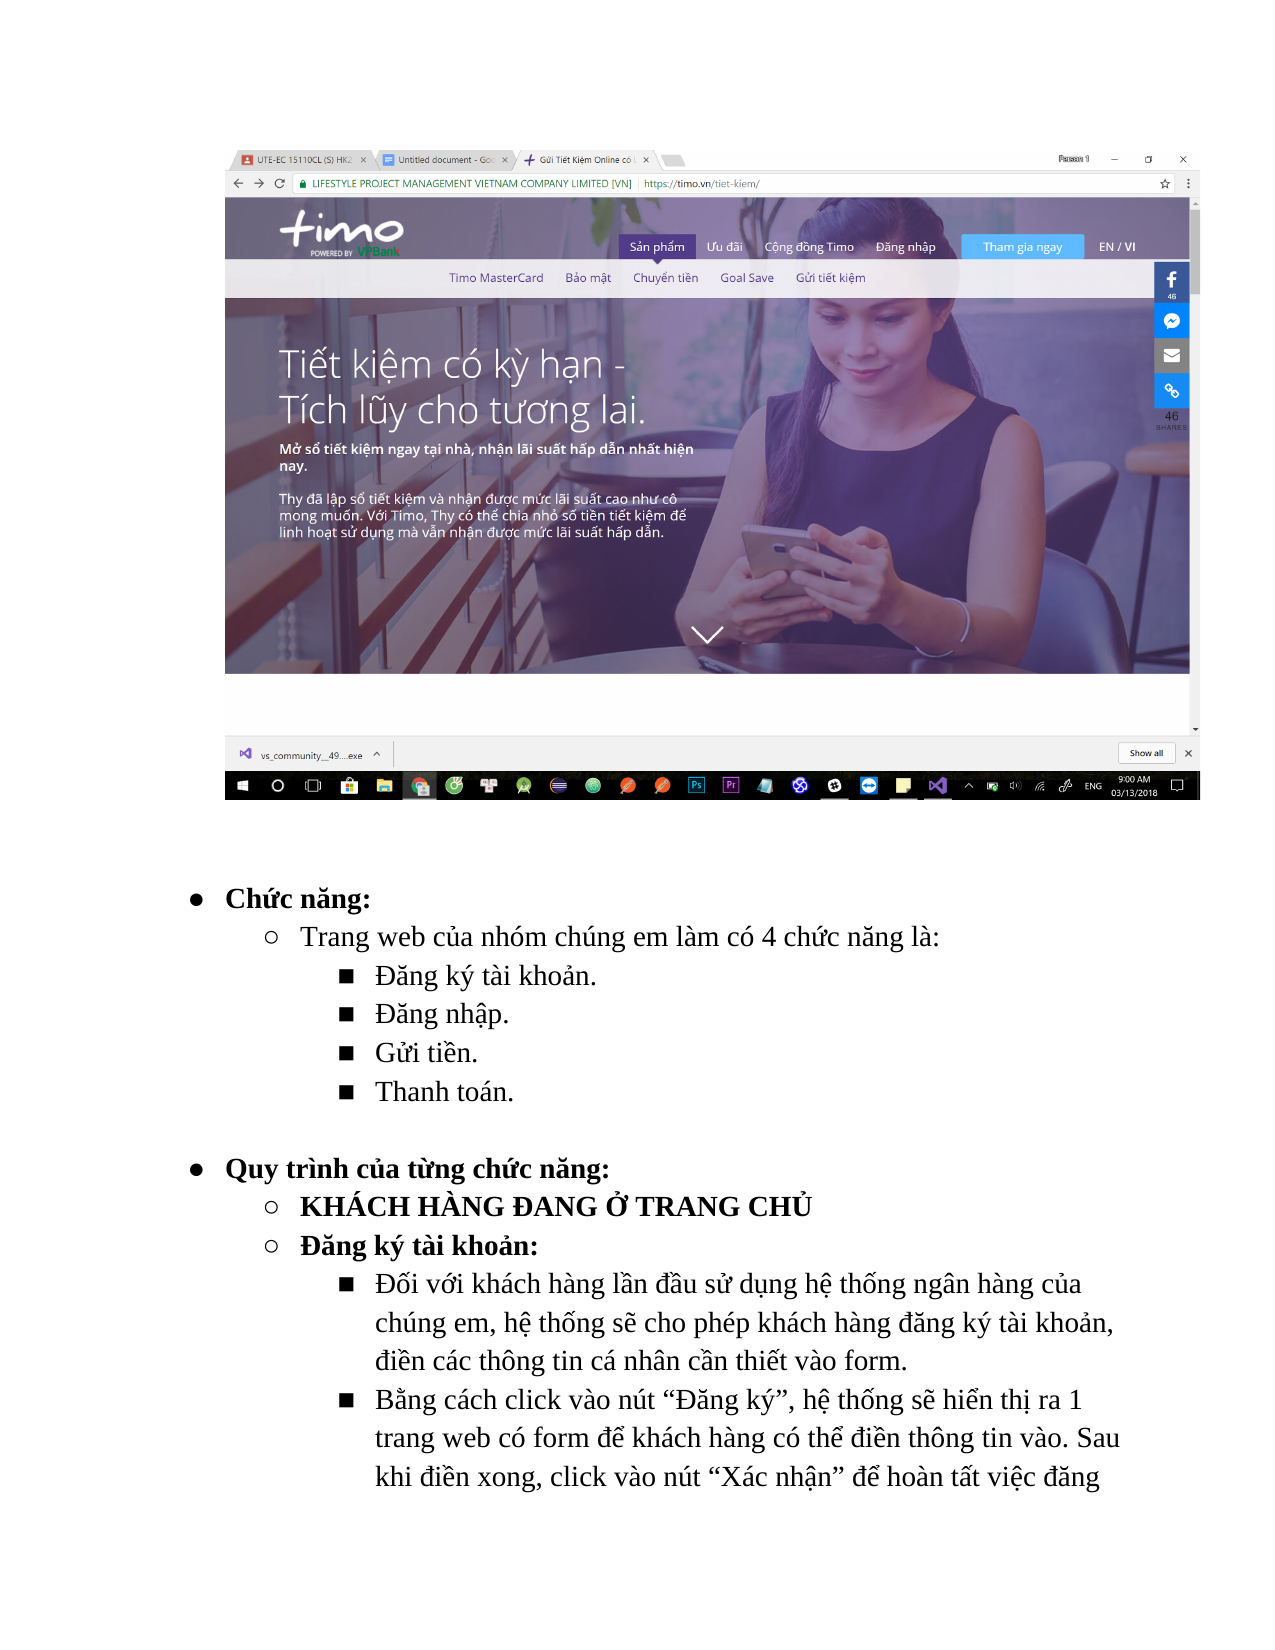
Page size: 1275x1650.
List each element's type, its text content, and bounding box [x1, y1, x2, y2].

list Quy trình của từng chức năng: [187, 1151, 1125, 1184]
list Đăng nhập. [337, 997, 1125, 1030]
list Đăng ký tài khoản. [337, 958, 1125, 992]
list Chức năng: [187, 881, 1125, 914]
list Đăng ký tài khoản: [262, 1228, 1125, 1261]
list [337, 1382, 1125, 1493]
picture [225, 150, 1200, 800]
list KHÁCH HÀNG ĐANG Ở TRANG CHỦ [262, 1189, 1125, 1223]
list Thanh toán. [337, 1074, 1125, 1107]
list Đối với khách hàng lần đầu sử dụng hệ thống ngân hàng của chúng em, hệ thống sẽ cho phép khách hàng đăng ký tài khoản, điền các thông tin cá nhân cần thiết vào form. [337, 1266, 1125, 1377]
list Gửi tiền. [337, 1035, 1125, 1069]
list Trang web của nhóm chúng em làm có 4 chức năng là: [262, 919, 1125, 953]
